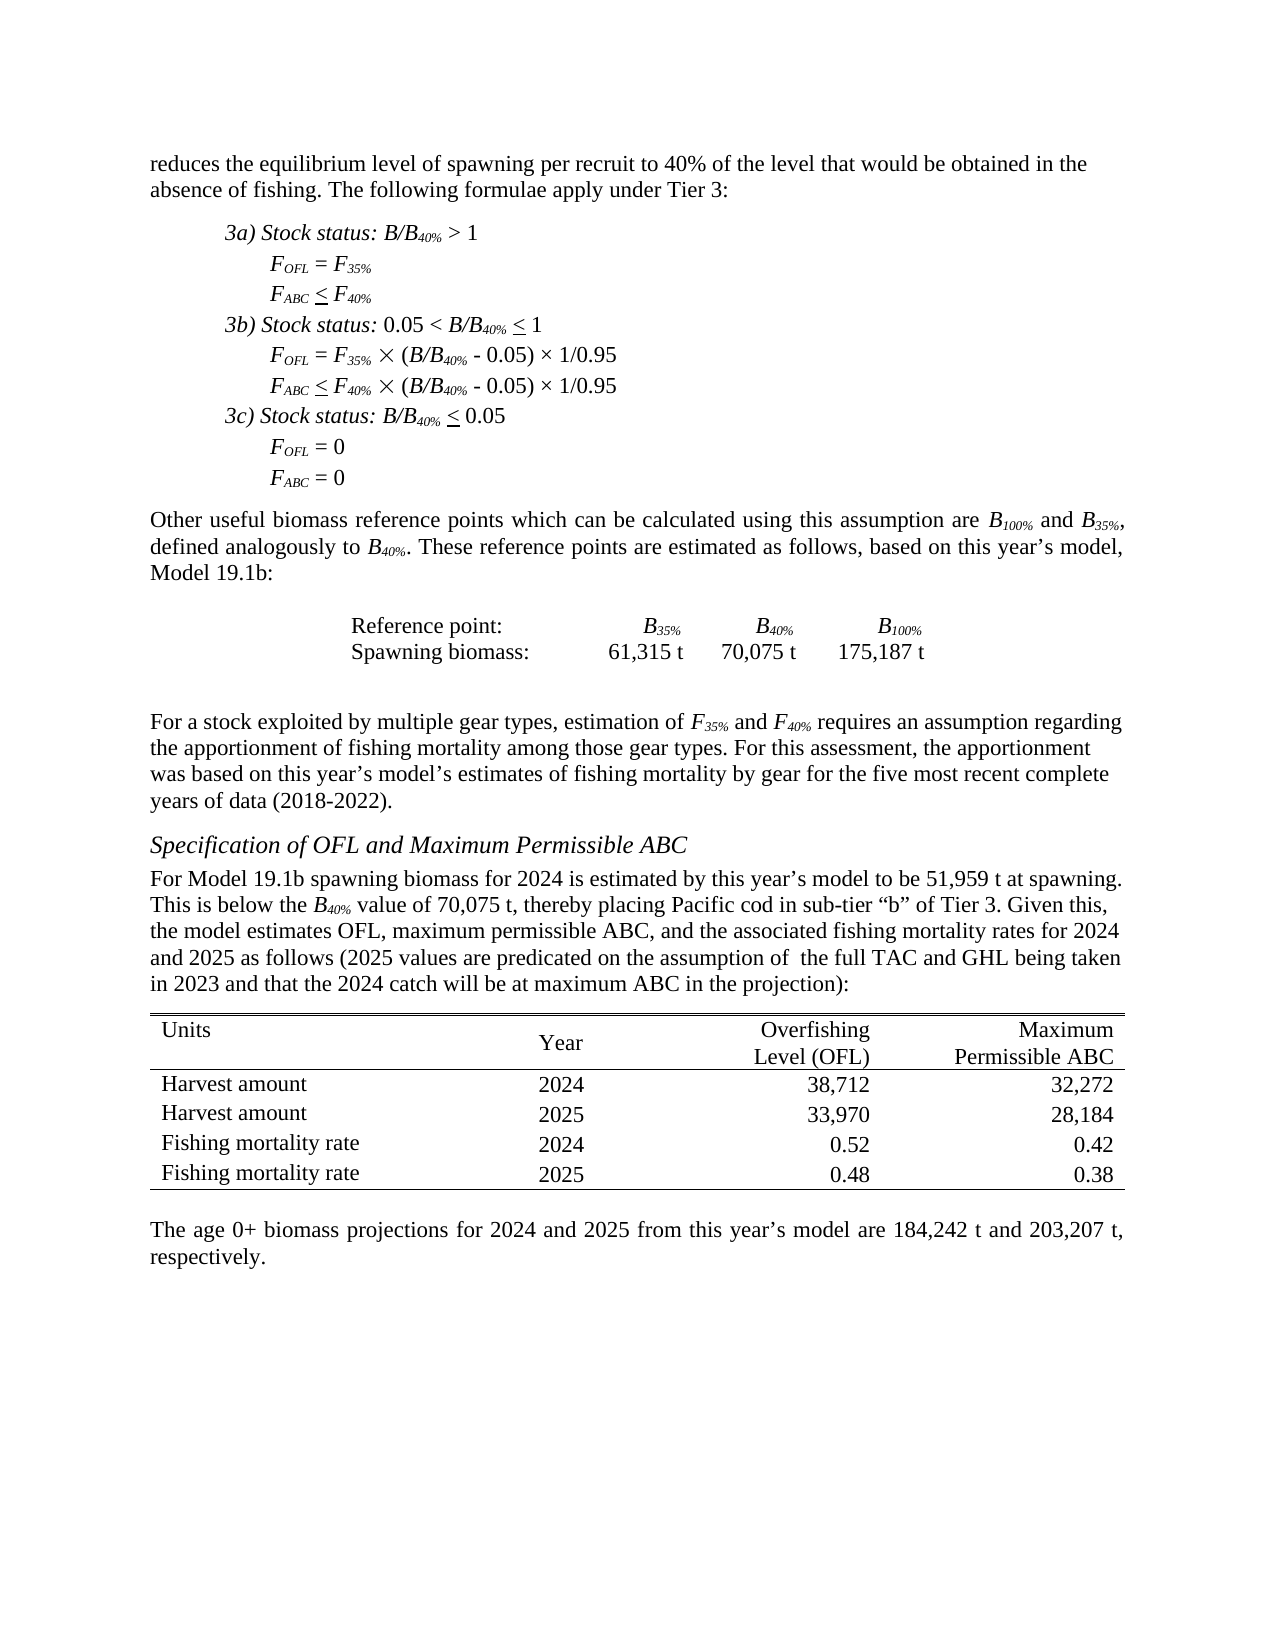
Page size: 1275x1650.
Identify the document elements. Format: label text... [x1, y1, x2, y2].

text FABC < F40% [150, 280, 1125, 307]
table_cell 2024 [527, 1129, 660, 1159]
table_cell 2024 [527, 1070, 660, 1099]
text For a stock exploited by multiple gear types, estimation of F35% and F40% requires an assumption regarding the apportionment of fishing mortality among those gear types. For this assessment, the apportionment was based on this year’s model’s estimates of fishing mortality by gear for the five most recent complete years of data (2018-2022). [150, 708, 1125, 813]
text For Model 19.1b spawning biomass for 2024 is estimated by this year’s model to be 51,959 t at spawning. This is below the B40% value of 70,075 t, thereby placing Pacific cod in sub-tier “b” of Tier 3. Given this, the model estimates OFL, maximum permissible ABC, and the associated fishing mortality rates for 2024 and 2025 as follows (2025 values are predicated on the assumption of the full TAC and GHL being taken in 2023 and that the 2024 catch will be at maximum ABC in the projection): [150, 865, 1125, 997]
text FOFL = F35% [270, 250, 1125, 276]
table_cell Fishing mortality rate [150, 1129, 527, 1159]
table_cell 175,187 t [807, 638, 935, 665]
table_cell 70,075 t [694, 638, 807, 665]
table_header Units [150, 1016, 527, 1069]
table_cell 28,184 [881, 1099, 1125, 1129]
table_cell 32,272 [881, 1070, 1125, 1099]
table_cell 2025 [527, 1099, 660, 1129]
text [150, 150, 1125, 203]
table_header B40% [694, 612, 807, 638]
table_cell 0.52 [660, 1129, 881, 1159]
text FABC = 0 [270, 463, 1125, 490]
text 3b) Stock status: 0.05 < B/B40% < 1 [150, 311, 1125, 337]
text Other useful biomass reference points which can be calculated using this assumption are B100% and B35%, defined analogously to B40%. These reference points are estimated as follows, based on this year’s model, Model 19.1b: [150, 507, 1125, 586]
text FABC < F40% (B/B40% - 0.05) × 1/0.95 [150, 372, 1125, 398]
subtitle Specification of OFL and Maximum Permissible ABC [150, 830, 1125, 858]
table_cell Spawning biomass: [340, 638, 564, 665]
table_cell Fishing mortality rate [150, 1159, 527, 1189]
table_header Maximum Permissible ABC [881, 1016, 1125, 1069]
table_cell 38,712 [660, 1070, 881, 1099]
text FOFL = 0 [270, 433, 1125, 459]
table_header Year [527, 1016, 660, 1069]
table_header Overfishing Level (OFL) [660, 1016, 881, 1069]
table_cell 33,970 [660, 1099, 881, 1129]
table_cell Harvest amount [150, 1099, 527, 1129]
table_header Reference point: [340, 612, 564, 638]
table_cell Harvest amount [150, 1070, 527, 1099]
text FOFL = F35% (B/B40% - 0.05) × 1/0.95 [150, 341, 1125, 368]
text 3c) Stock status: B/B40% < 0.05 [150, 402, 1125, 429]
table_cell 0.38 [881, 1159, 1125, 1189]
table_header B35% [565, 612, 694, 638]
table_cell 61,315 t [565, 638, 694, 665]
text 3a) Stock status: B/B40% > 1 [150, 219, 1125, 246]
table_header B100% [807, 612, 935, 638]
table_cell 0.48 [660, 1159, 881, 1189]
table_cell 2025 [527, 1159, 660, 1189]
table_cell 0.42 [881, 1129, 1125, 1159]
text The age 0+ biomass projections for 2024 and 2025 from this year’s model are 184,242 t and 203,207 t, respectively. [150, 1216, 1125, 1269]
